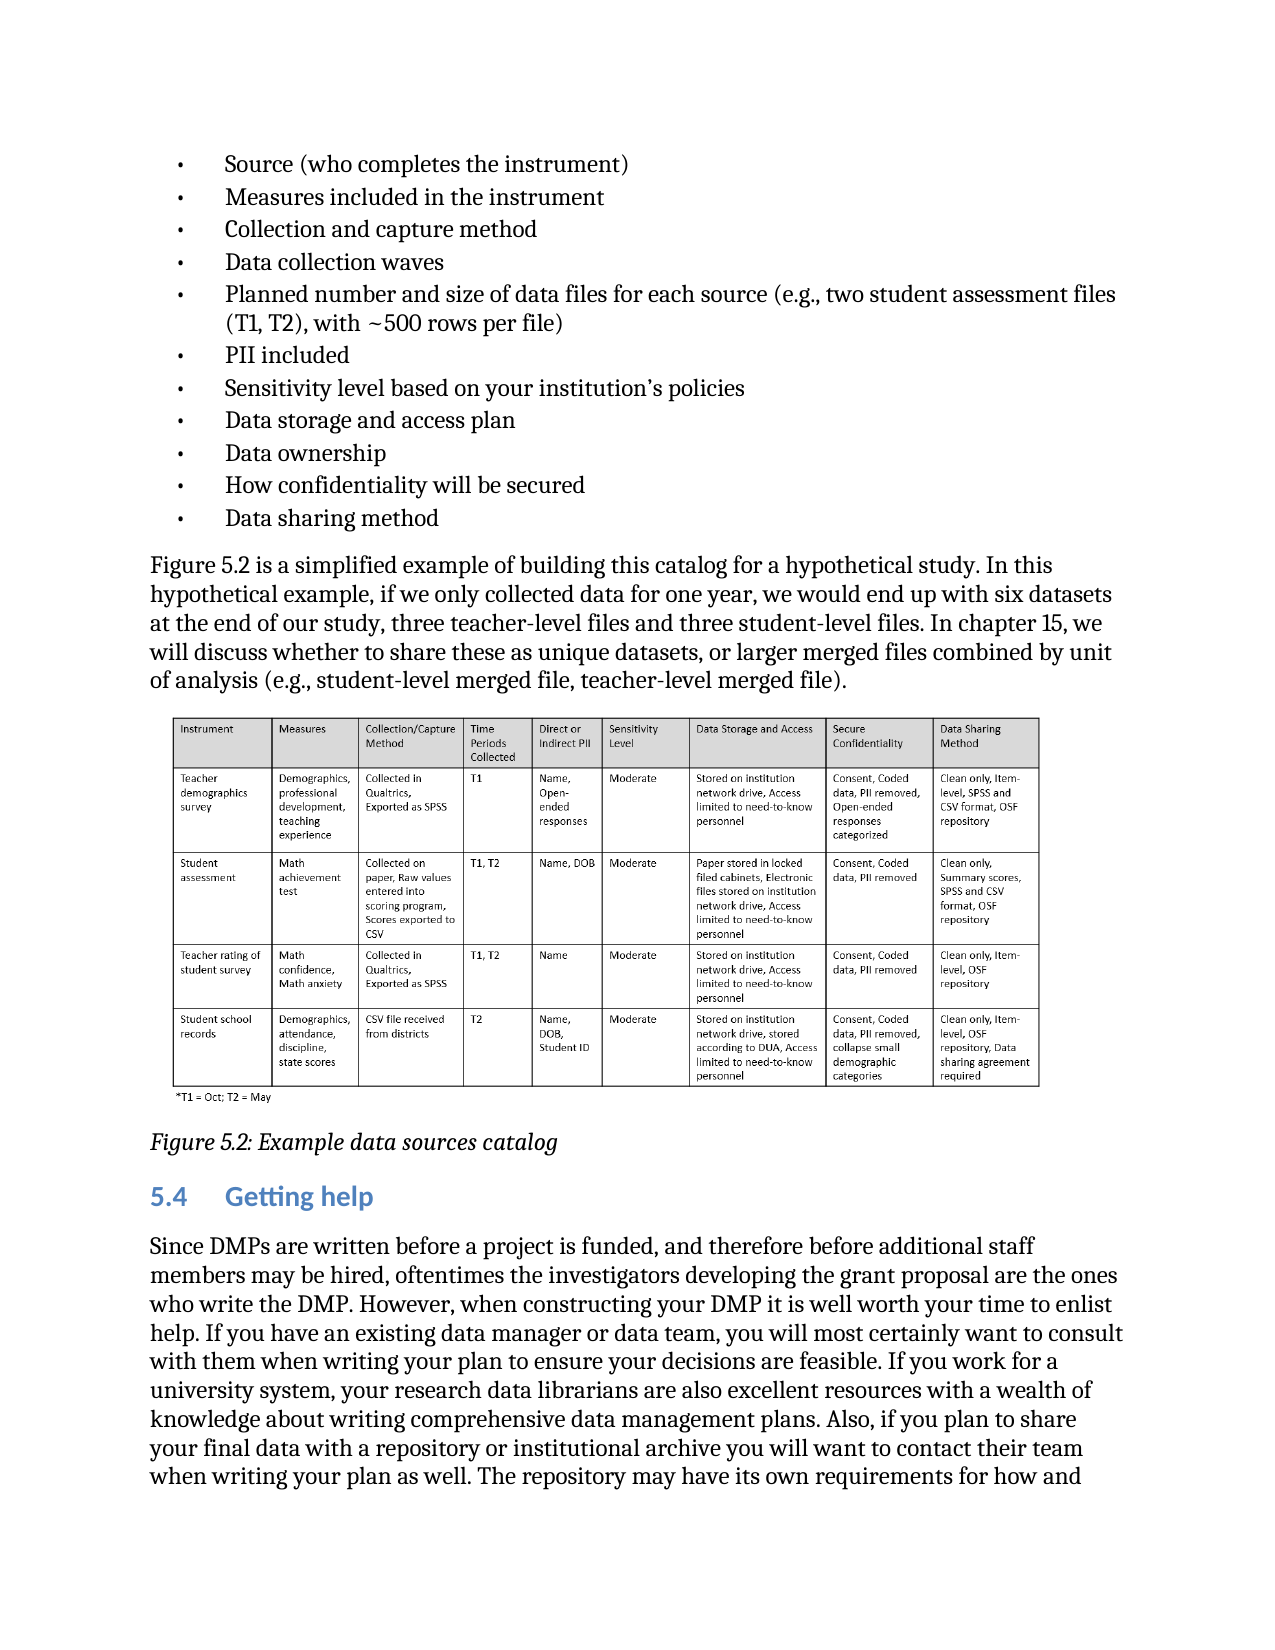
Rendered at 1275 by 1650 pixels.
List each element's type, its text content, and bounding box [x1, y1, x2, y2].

list Measures included in the instrument [175, 182, 1125, 211]
list Data sharing method [175, 504, 1125, 532]
list PII included [175, 341, 1125, 370]
list How confidentiality will be secured [175, 471, 1125, 500]
text Figure 5.2 is a simplified example of building this catalog for a hypothetical study. In this hypothetical example, if we only collected data for one year, we would end up with six datasets at the end of our study, three teacher-level files and three student-level files. In chapter 15, we will discuss whether to share these as unique datasets, or larger merged files combined by unit of analysis (e.g., student-level merged file, teacher-level merged file). [150, 551, 1125, 695]
subtitle 5.4 Getting help [150, 1178, 1125, 1213]
list Collection and capture method [175, 215, 1125, 244]
list Planned number and size of data files for each source (e.g., two student assessment files (T1, T2), with ~500 rows per file) [175, 280, 1125, 337]
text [150, 1232, 1125, 1491]
picture [168, 713, 1044, 1108]
list Data collection waves [175, 247, 1125, 276]
list Source (who completes the instrument) [175, 150, 1125, 179]
text Figure 5.2: Example data sources catalog [150, 1128, 1125, 1157]
list Data ownership [175, 439, 1125, 467]
list Sensitivity level based on your institution’s policies [175, 374, 1125, 402]
list Data storage and access plan [175, 406, 1125, 435]
